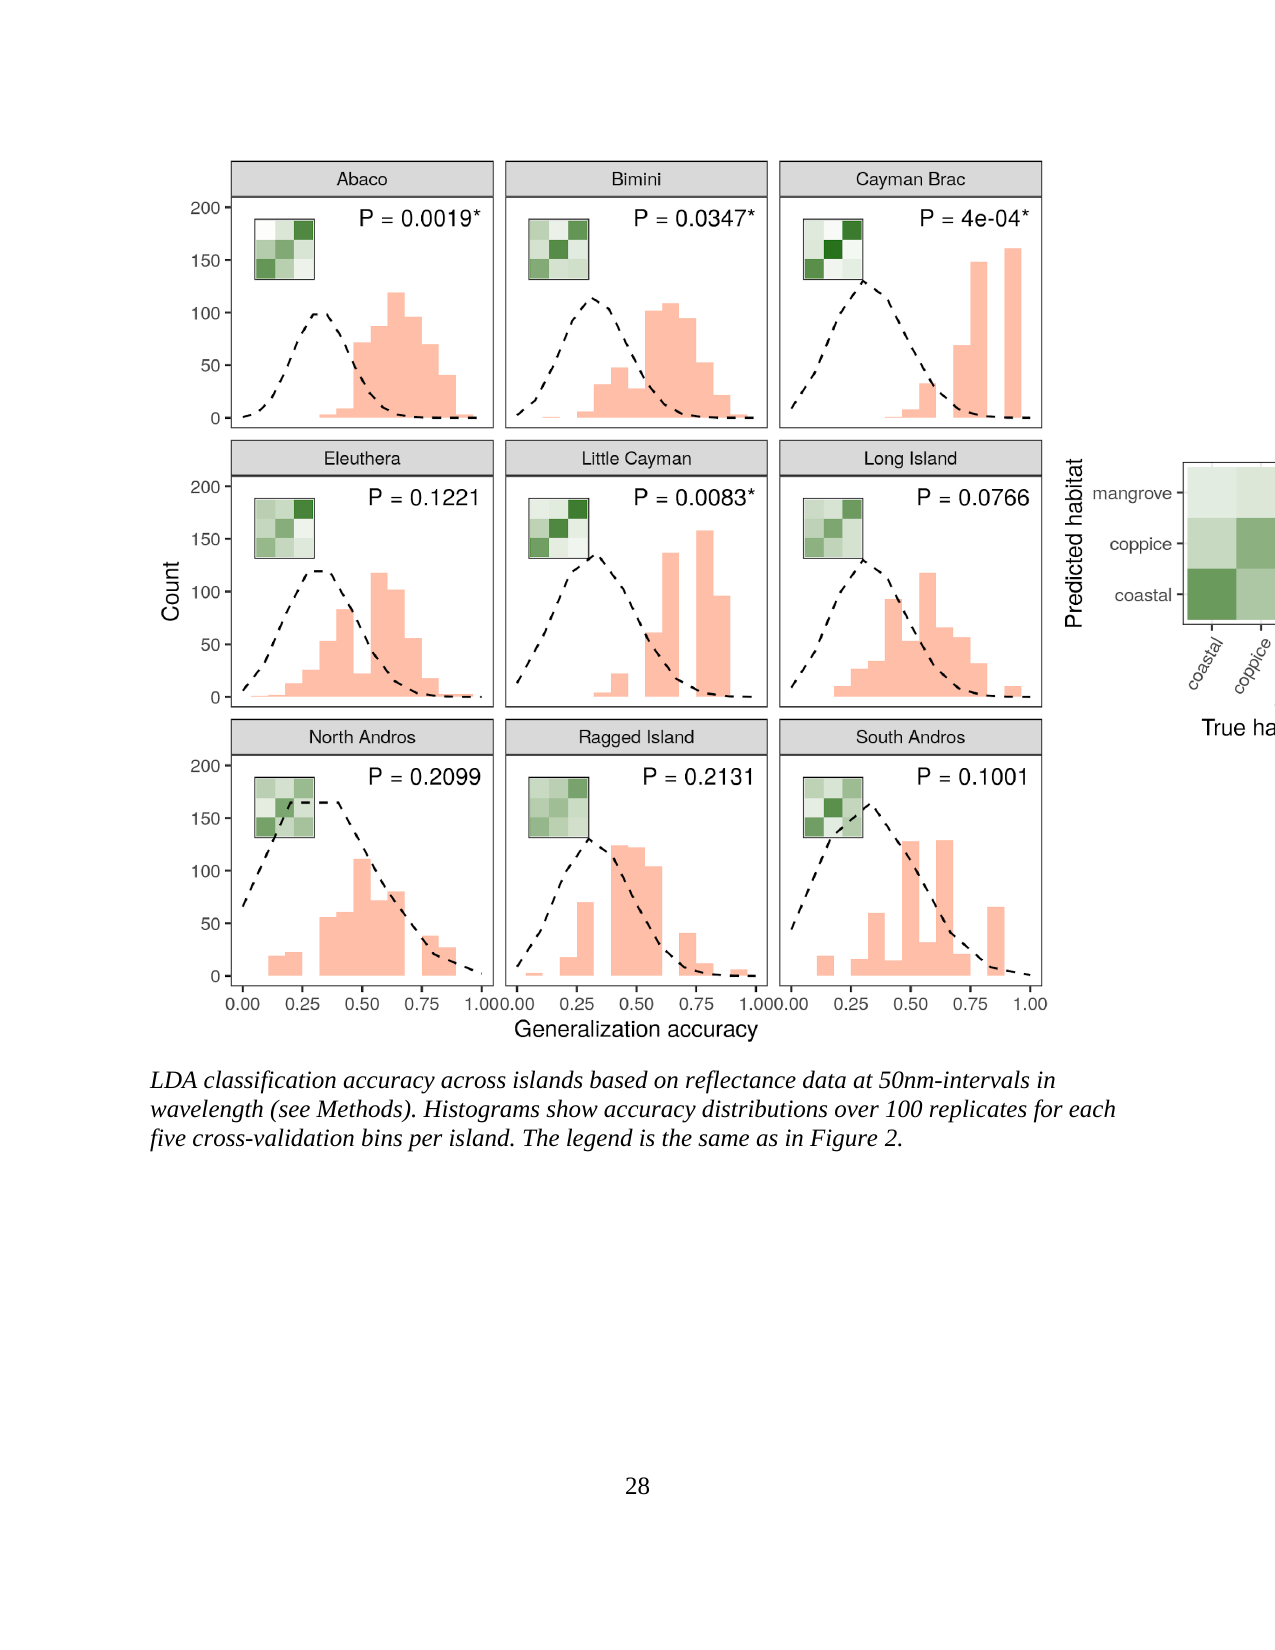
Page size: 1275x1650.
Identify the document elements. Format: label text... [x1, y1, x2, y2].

text LDA classification accuracy across islands based on reflectance data at 50nm-intervals in wavelength (see Methods). Histograms show accuracy distributions over 100 replicates for each five cross-validation bins per island. The legend is the same as in Figure 2. [150, 1066, 1125, 1152]
picture [150, 150, 1275, 1053]
